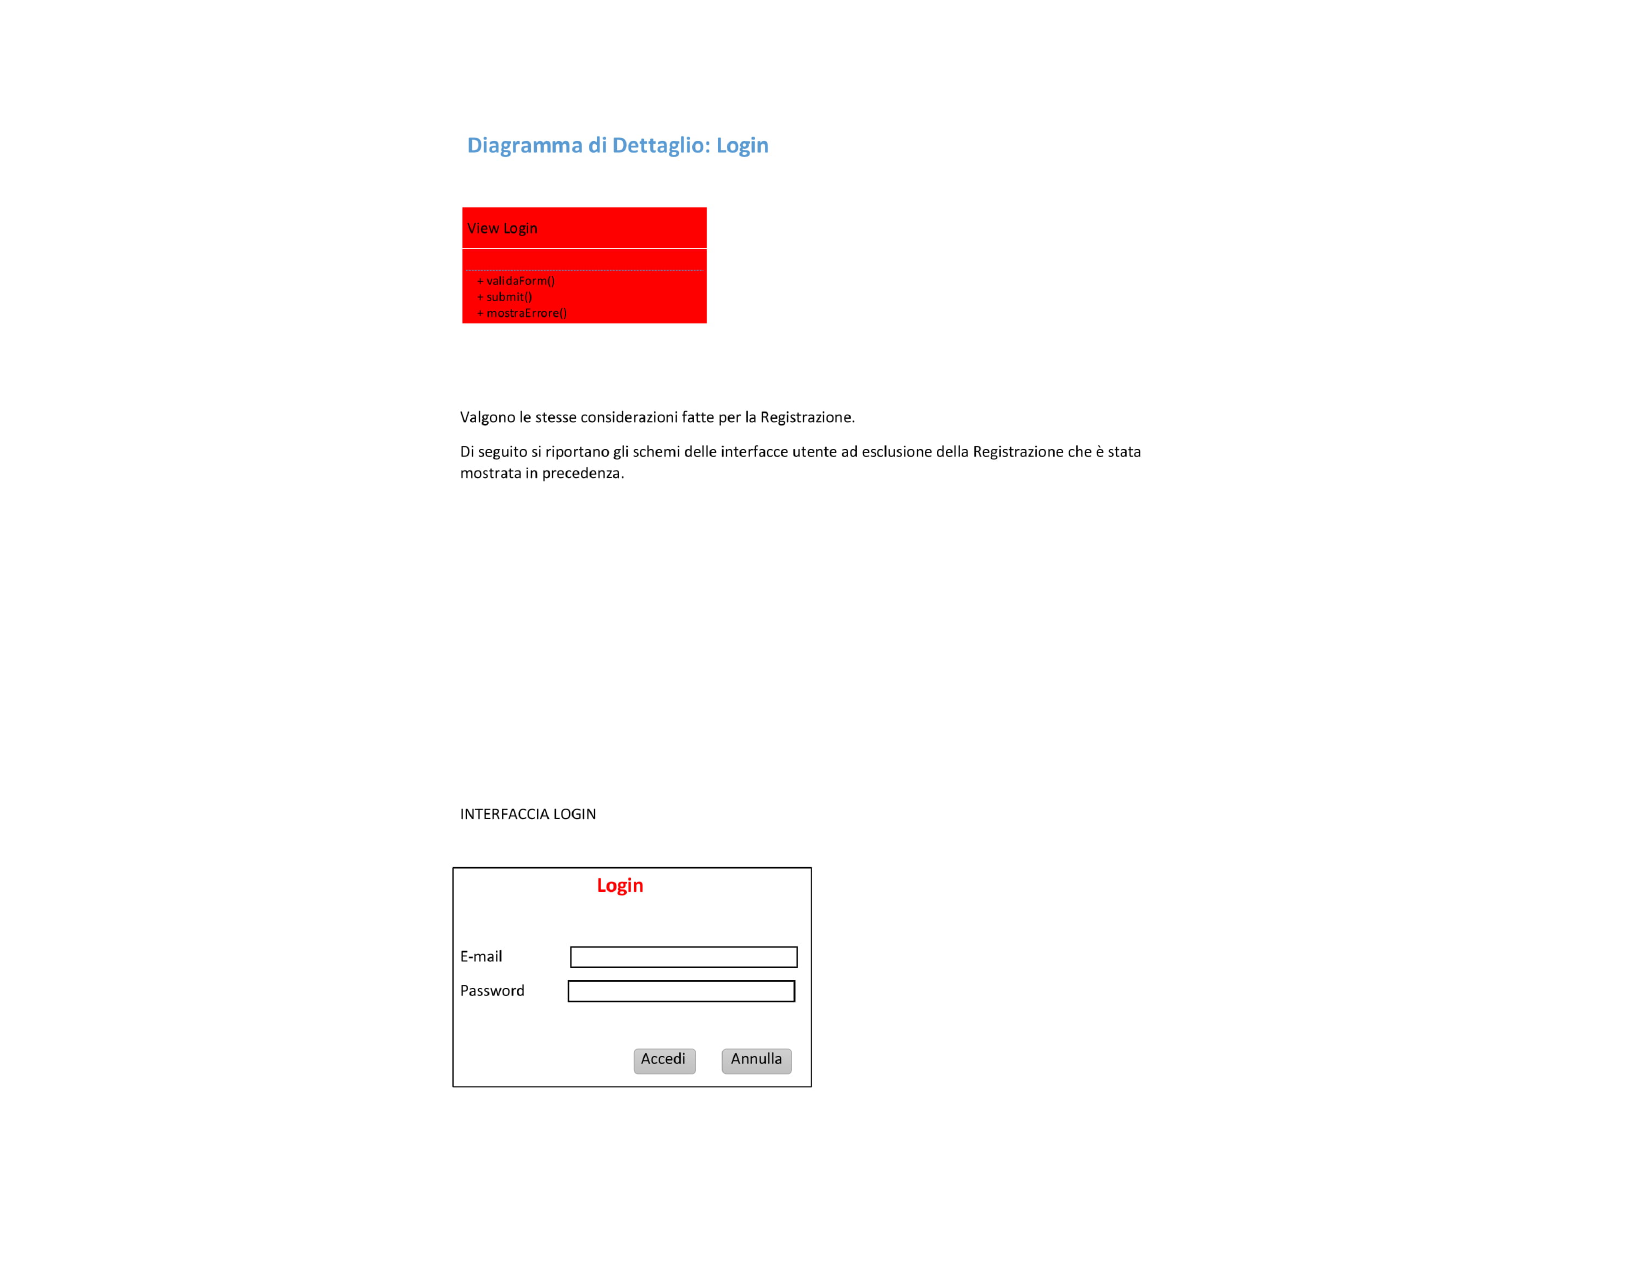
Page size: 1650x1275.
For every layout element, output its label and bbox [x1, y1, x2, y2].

picture [374, 0, 1276, 1275]
